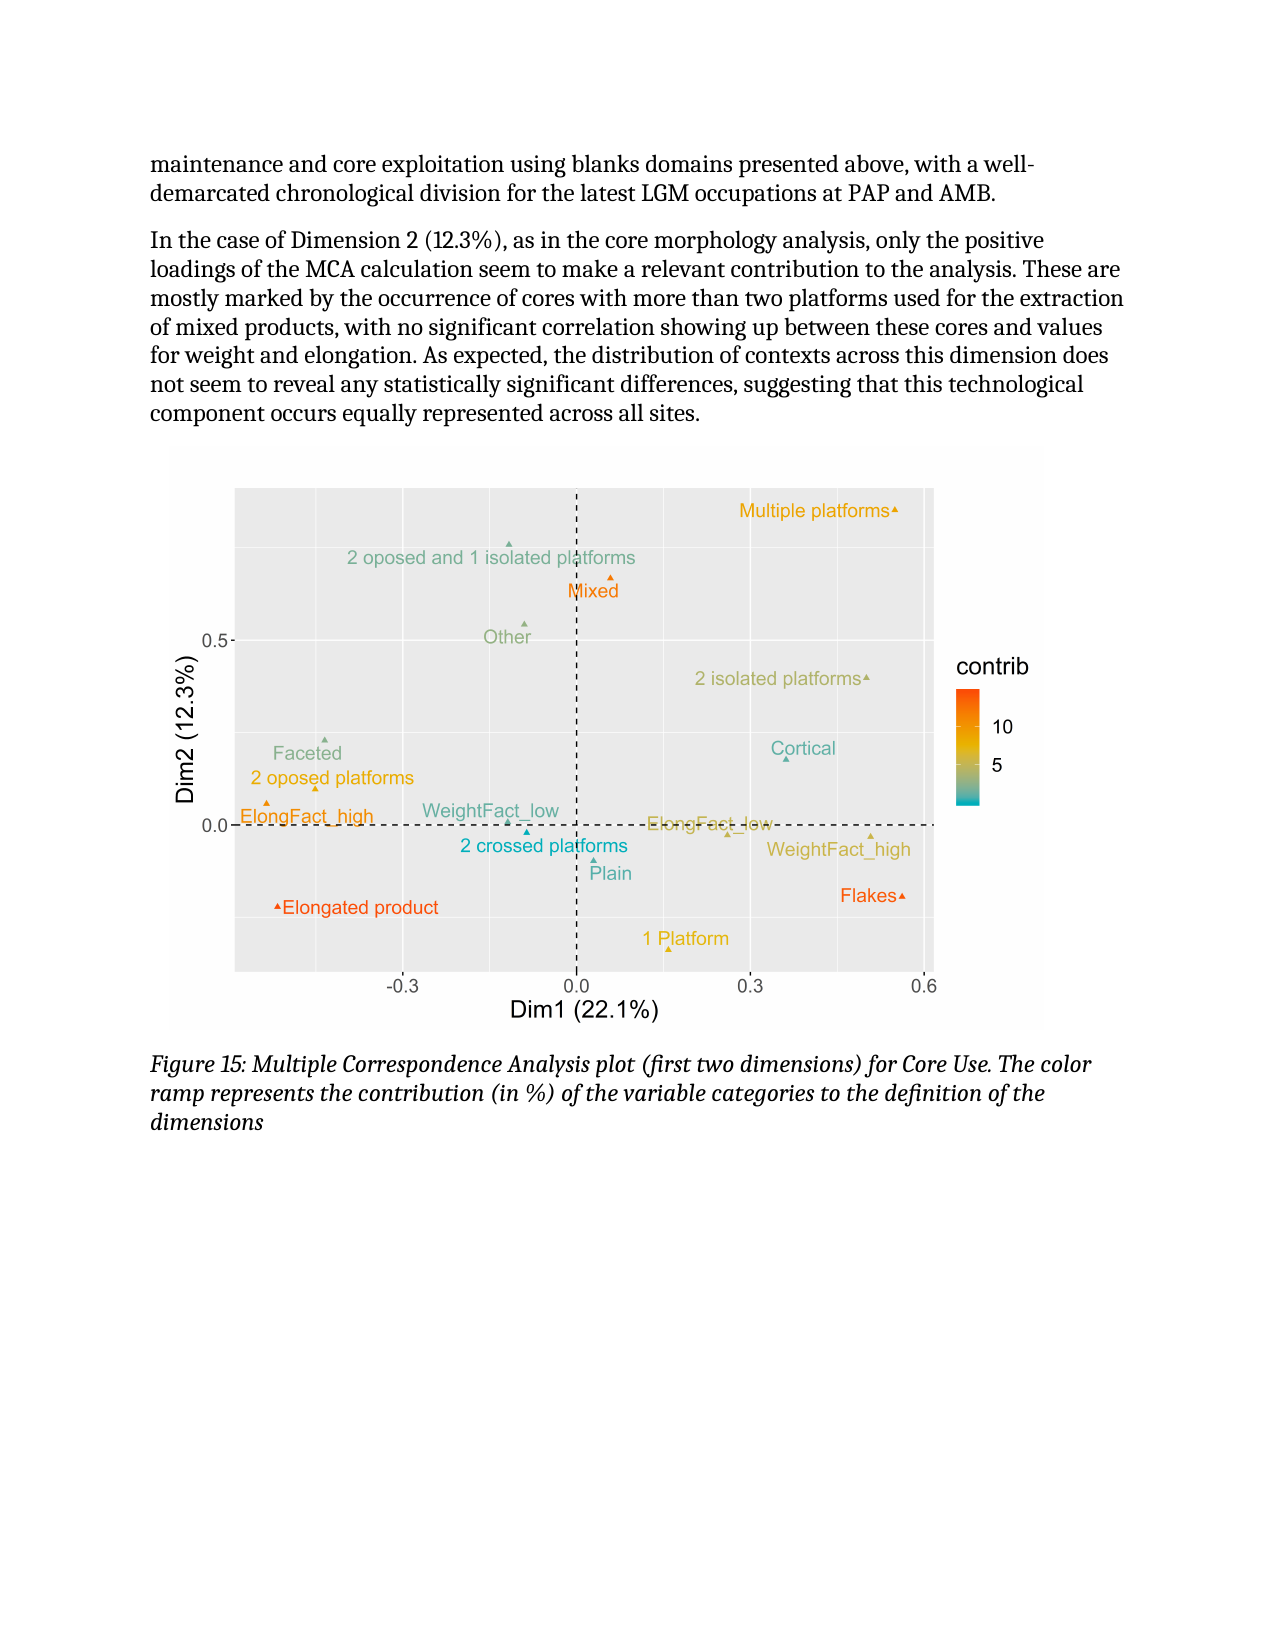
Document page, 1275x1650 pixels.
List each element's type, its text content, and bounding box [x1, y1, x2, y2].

text In the case of Dimension 2 (12.3%), as in the core morphology analysis, only the positive loadings of the MCA calculation seem to make a relevant contribution to the analysis. These are mostly marked by the occurrence of cores with more than two platforms used for the extraction of mixed products, with no significant correlation showing up between these cores and values for weight and elongation. As expected, the distribution of contexts across this dimension does not seem to reveal any statistically significant differences, suggesting that this technological component occurs equally represented across all sites. [150, 226, 1125, 427]
text Figure 15: Multiple Correspondence Analysis plot (first two dimensions) for Core Use. The color ramp represents the contribution (in %) of the variable categories to the definition of the dimensions [150, 1050, 1125, 1137]
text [150, 150, 1125, 207]
picture [168, 446, 1044, 1030]
